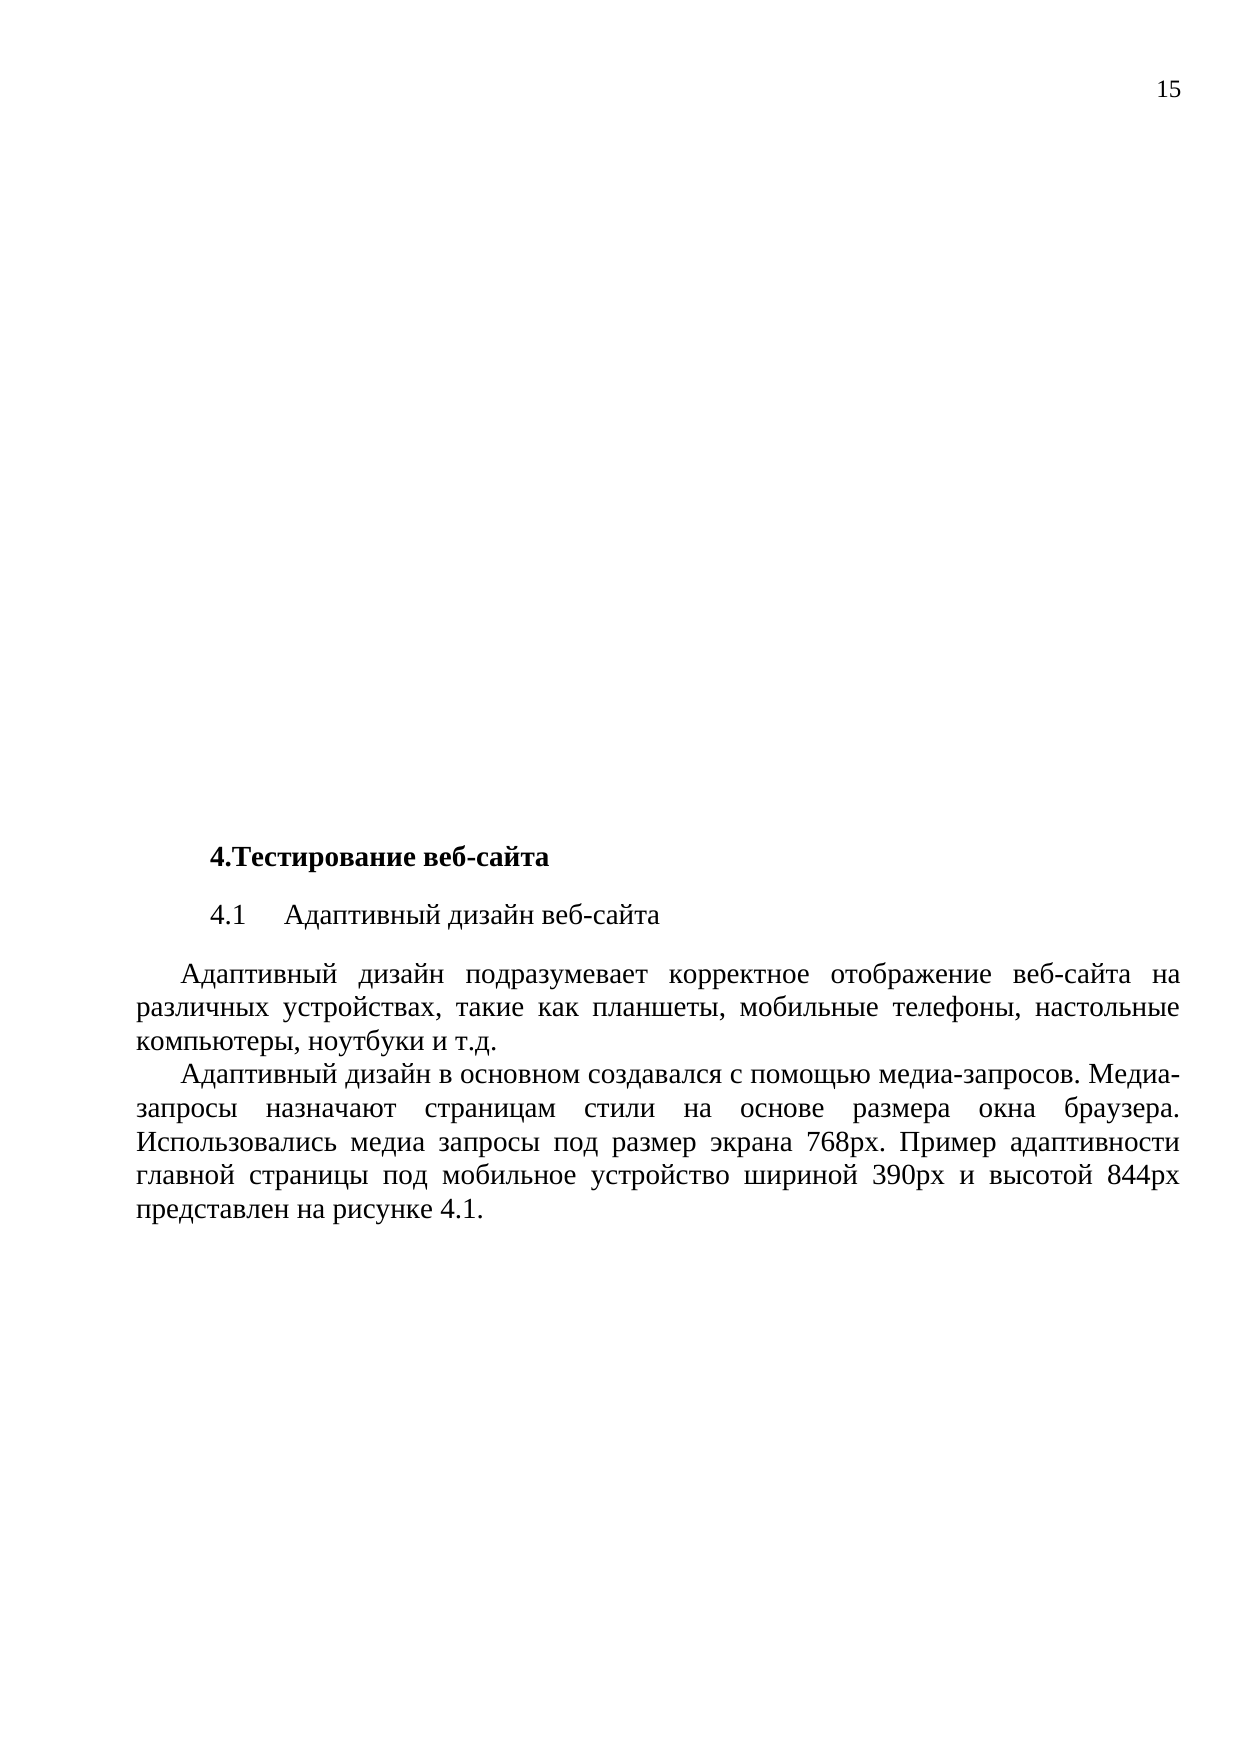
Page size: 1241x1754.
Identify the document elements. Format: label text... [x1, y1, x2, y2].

list Адаптивный дизайн веб-сайта [136, 897, 1181, 931]
subtitle 4.Тестирование веб-сайта [136, 839, 1181, 872]
text Адаптивный дизайн в основном создавался с помощью медиа-запросов. Медиа-запросы назначают страницам стили на основе размера окна браузера. Использовались медиа запросы под размер экрана 768px. Пример адаптивности главной страницы под мобильное устройство шириной 390px и высотой 844px представлен на рисунке 4.1. [136, 1057, 1181, 1224]
text Адаптивный дизайн подразумевает корректное отображение веб-сайта на различных устройствах, такие как планшеты, мобильные телефоны, настольные компьютеры, ноутбуки и т.д. [136, 956, 1181, 1057]
